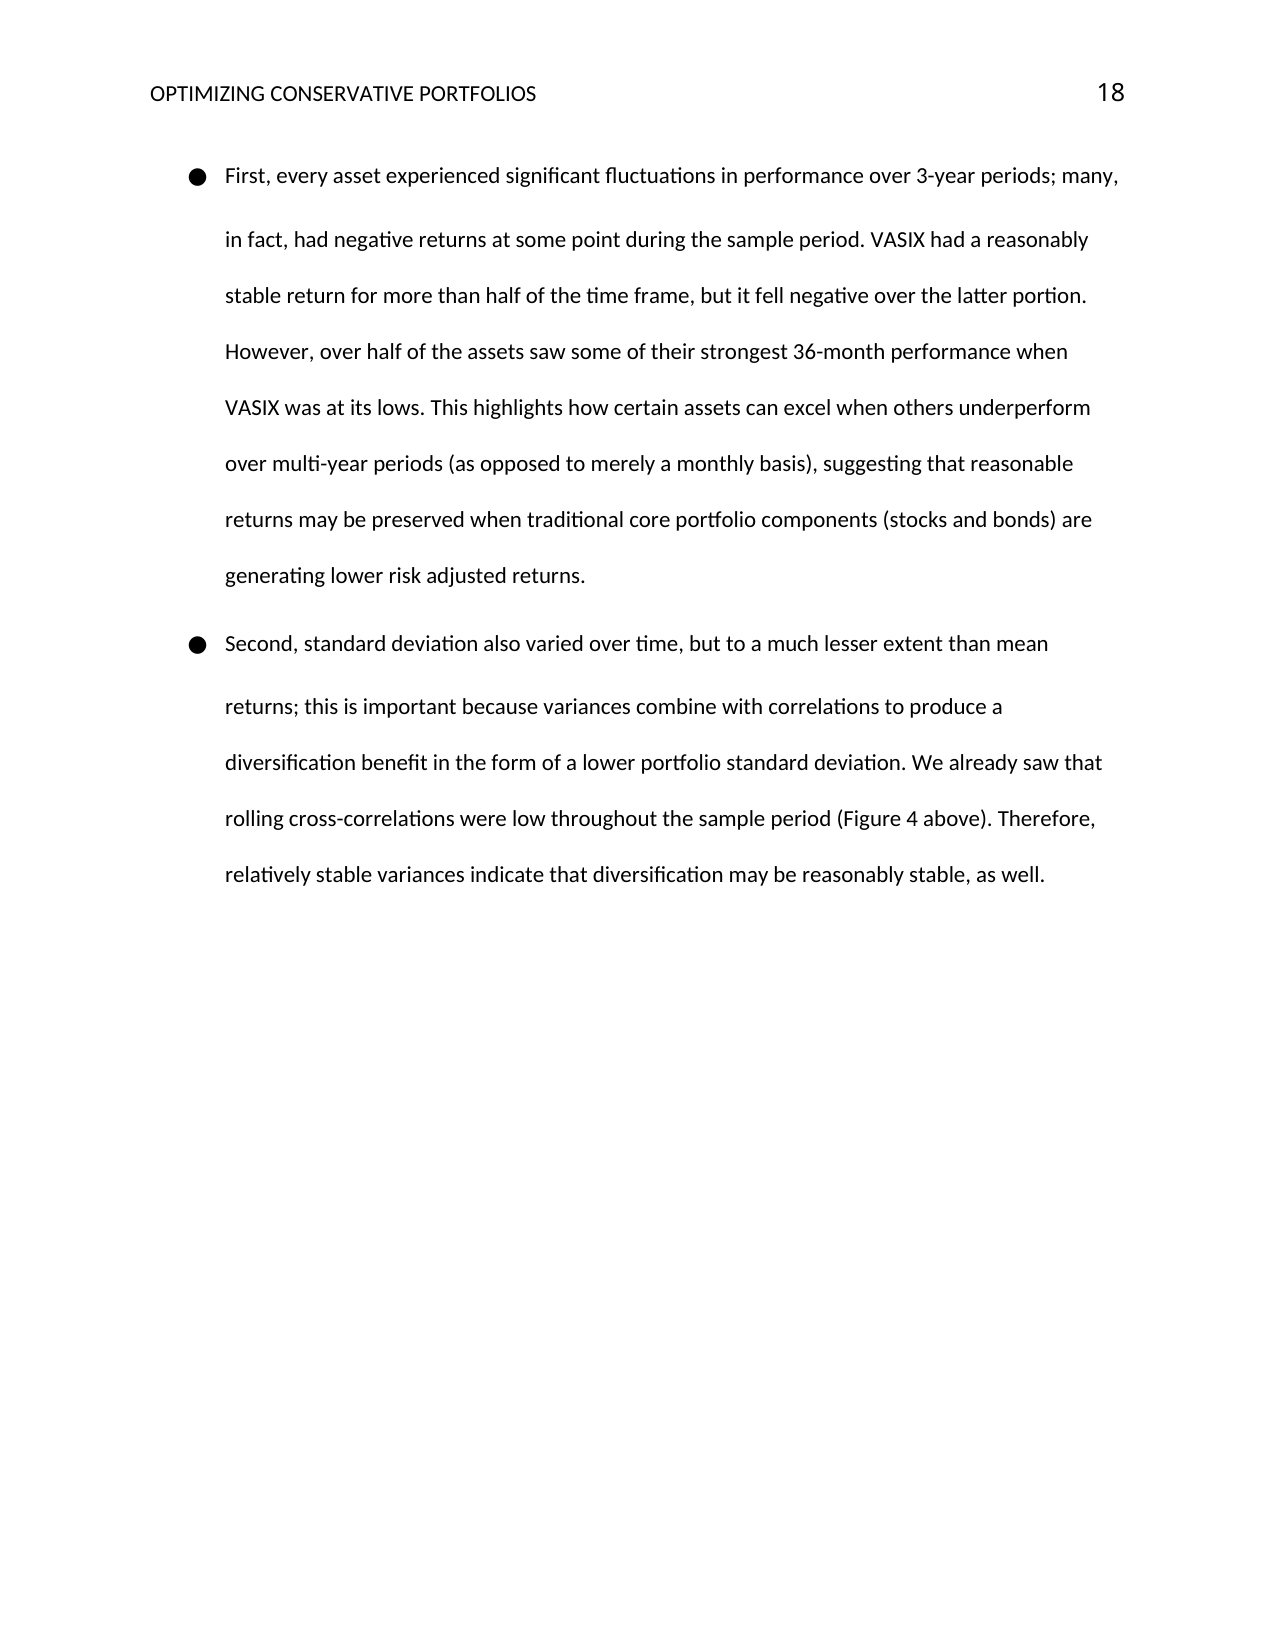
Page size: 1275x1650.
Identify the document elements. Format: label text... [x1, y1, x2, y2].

list First, every asset experienced significant fluctuations in performance over 3-year periods; many, in fact, had negative returns at some point during the sample period. VASIX had a reasonably stable return for more than half of the time frame, but it fell negative over the latter portion. However, over half of the assets saw some of their strongest 36-month performance when VASIX was at its lows. This highlights how certain assets can excel when others underperform over multi-year periods (as opposed to merely a monthly basis), suggesting that reasonable returns may be preserved when traditional core portfolio components (stocks and bonds) are generating lower risk adjusted returns. [187, 150, 1125, 589]
list Second, standard deviation also varied over time, but to a much lesser extent than mean returns; this is important because variances combine with correlations to produce a diversification benefit in the form of a lower portfolio standard deviation. We already saw that rolling cross-correlations were low throughout the sample period (Figure 4 above). Therefore, relatively stable variances indicate that diversification may be reasonably stable, as well. [187, 617, 1125, 888]
